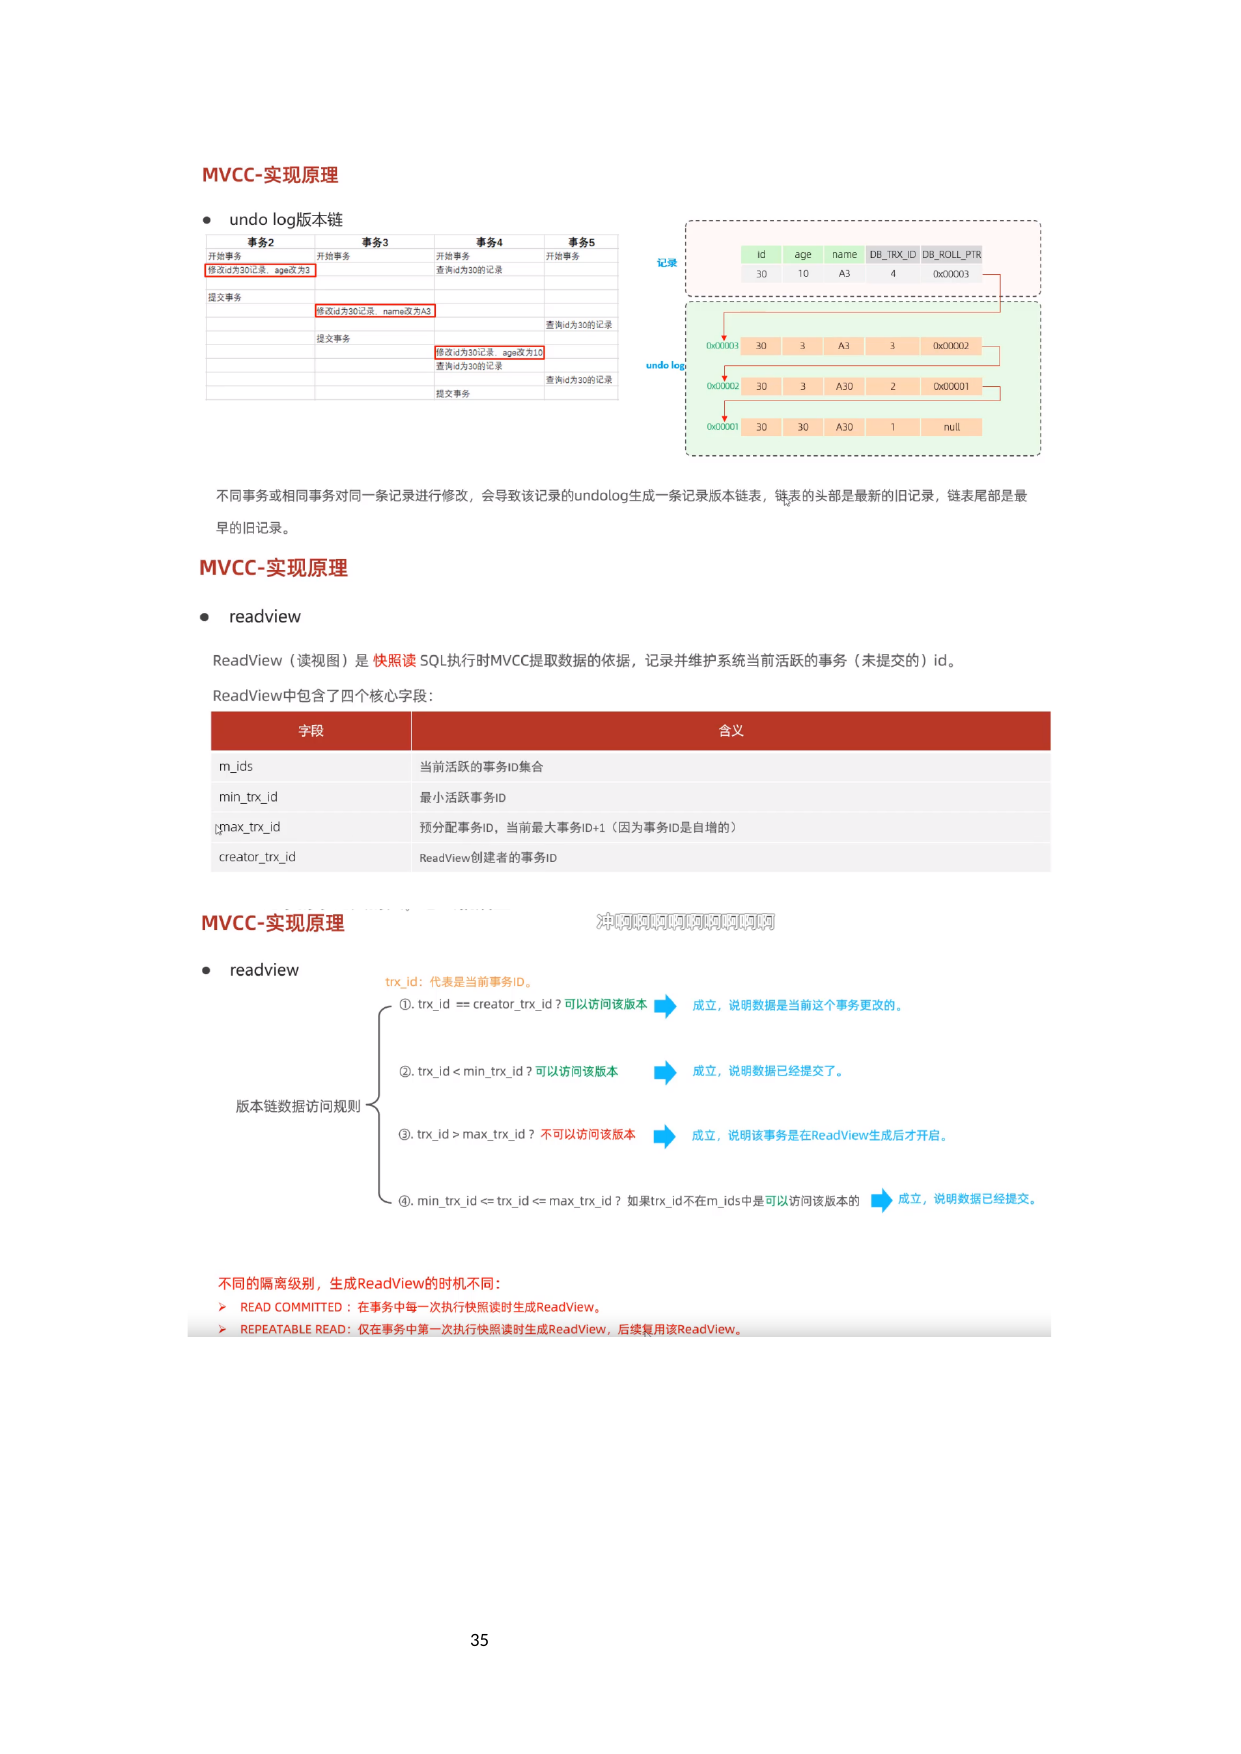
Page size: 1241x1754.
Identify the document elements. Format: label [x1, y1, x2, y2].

picture [187, 162, 1053, 537]
picture [187, 552, 1053, 880]
picture [187, 909, 1052, 1337]
